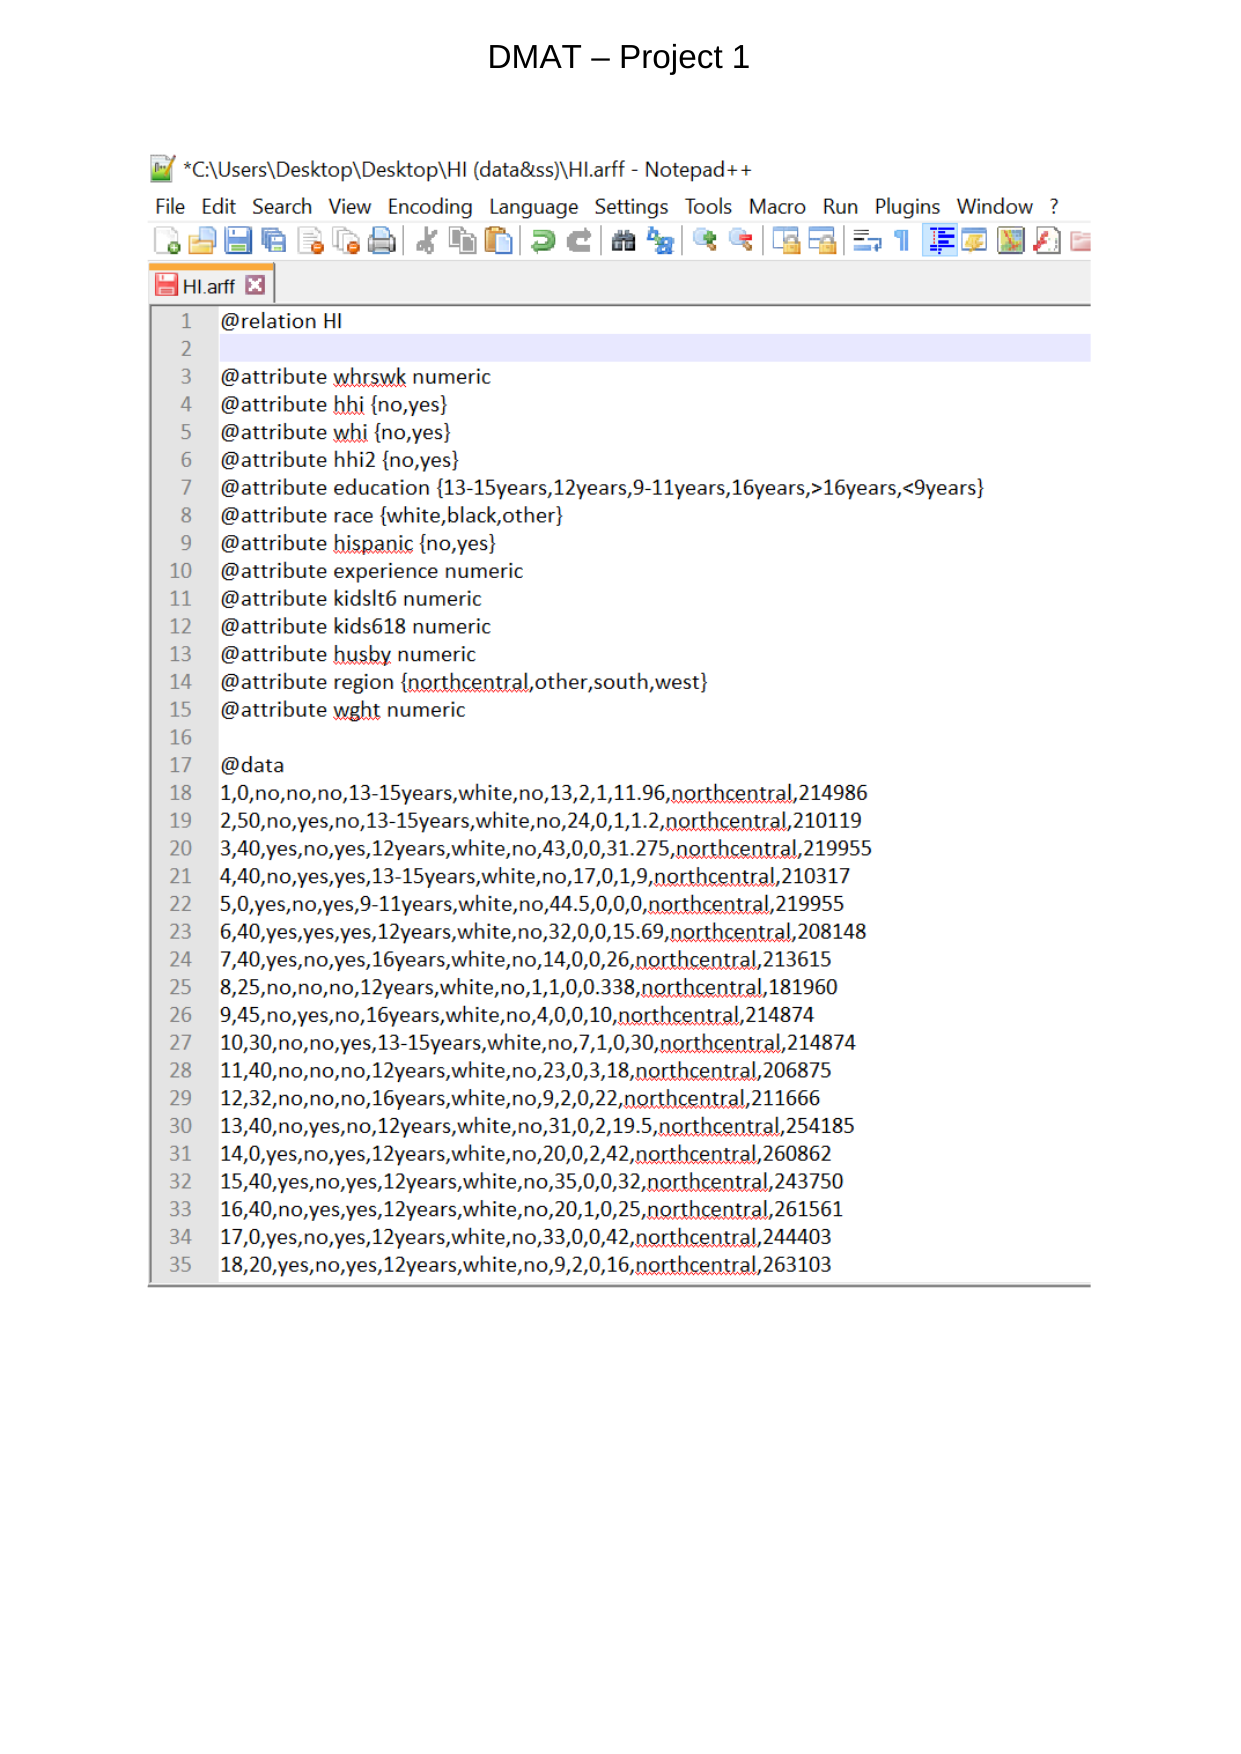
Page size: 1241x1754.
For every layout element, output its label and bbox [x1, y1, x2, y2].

picture [147, 150, 1091, 1288]
